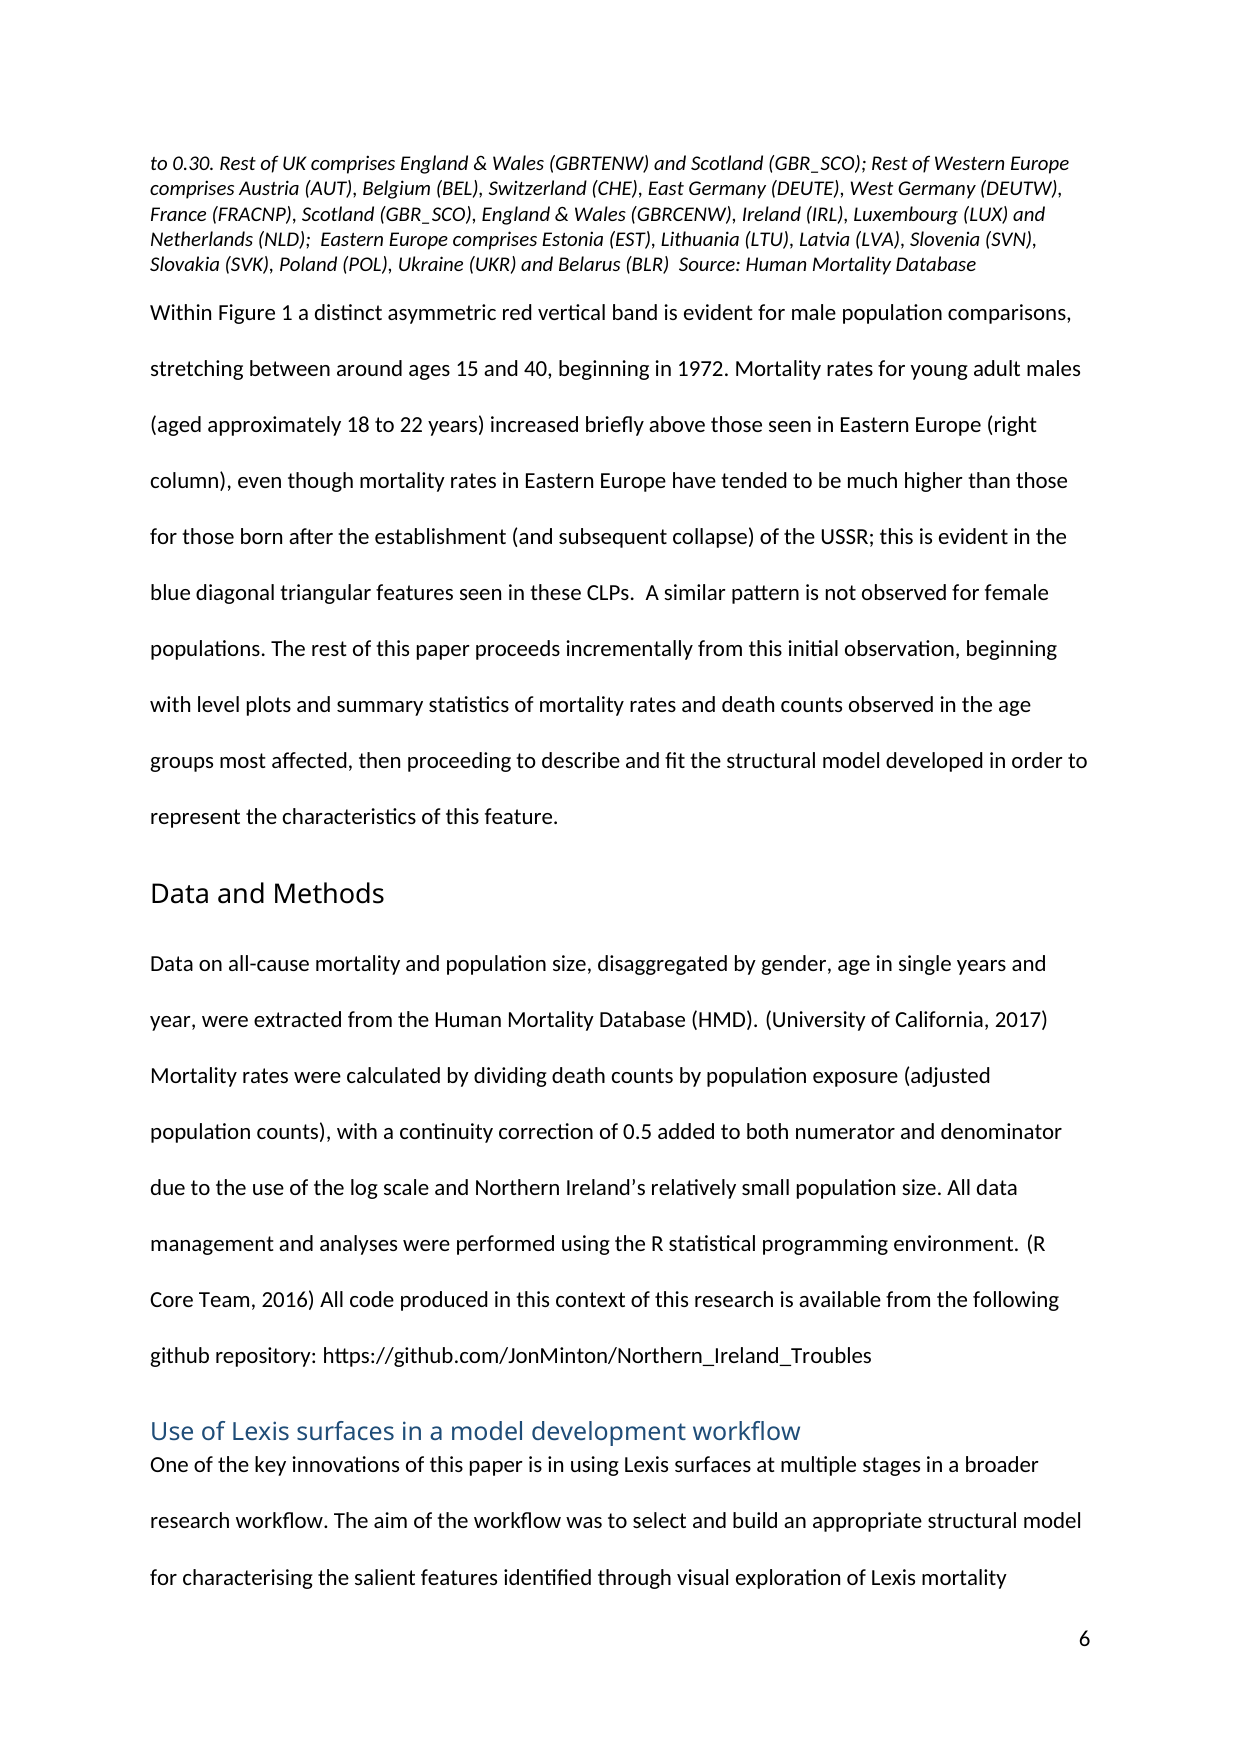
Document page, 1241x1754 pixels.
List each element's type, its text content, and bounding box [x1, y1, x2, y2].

subtitle Data and Methods [150, 875, 1090, 912]
subtitle Use of Lexis surfaces in a model development workflow [150, 1414, 1090, 1448]
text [150, 150, 1090, 277]
text Data on all-cause mortality and population size, disaggregated by gender, age in single years and year, were extracted from the Human Mortality Database (HMD). (University of California, 2017) Mortality rates were calculated by dividing death counts by population exposure (adjusted population counts), with a continuity correction of 0.5 added to both numerator and denominator due to the use of the log scale and Northern Ireland’s relatively small population size. All data management and analyses were performed using the R statistical programming environment. (R Core Team, 2016) All code produced in this context of this research is available from the following github repository: https://github.com/JonMinton/Northern_Ireland_Troubles [150, 949, 1090, 1369]
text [150, 1451, 1090, 1591]
text Within Figure 1 a distinct asymmetric red vertical band is evident for male population comparisons, stretching between around ages 15 and 40, beginning in 1972. Mortality rates for young adult males (aged approximately 18 to 22 years) increased briefly above those seen in Eastern Europe (right column), even though mortality rates in Eastern Europe have tended to be much higher than those for those born after the establishment (and subsequent collapse) of the USSR; this is evident in the blue diagonal triangular features seen in these CLPs. A similar pattern is not observed for female populations. The rest of this paper proceeds incrementally from this initial observation, beginning with level plots and summary statistics of mortality rates and death counts observed in the age groups most affected, then proceeding to describe and fit the structural model developed in order to represent the characteristics of this feature. [150, 298, 1090, 830]
